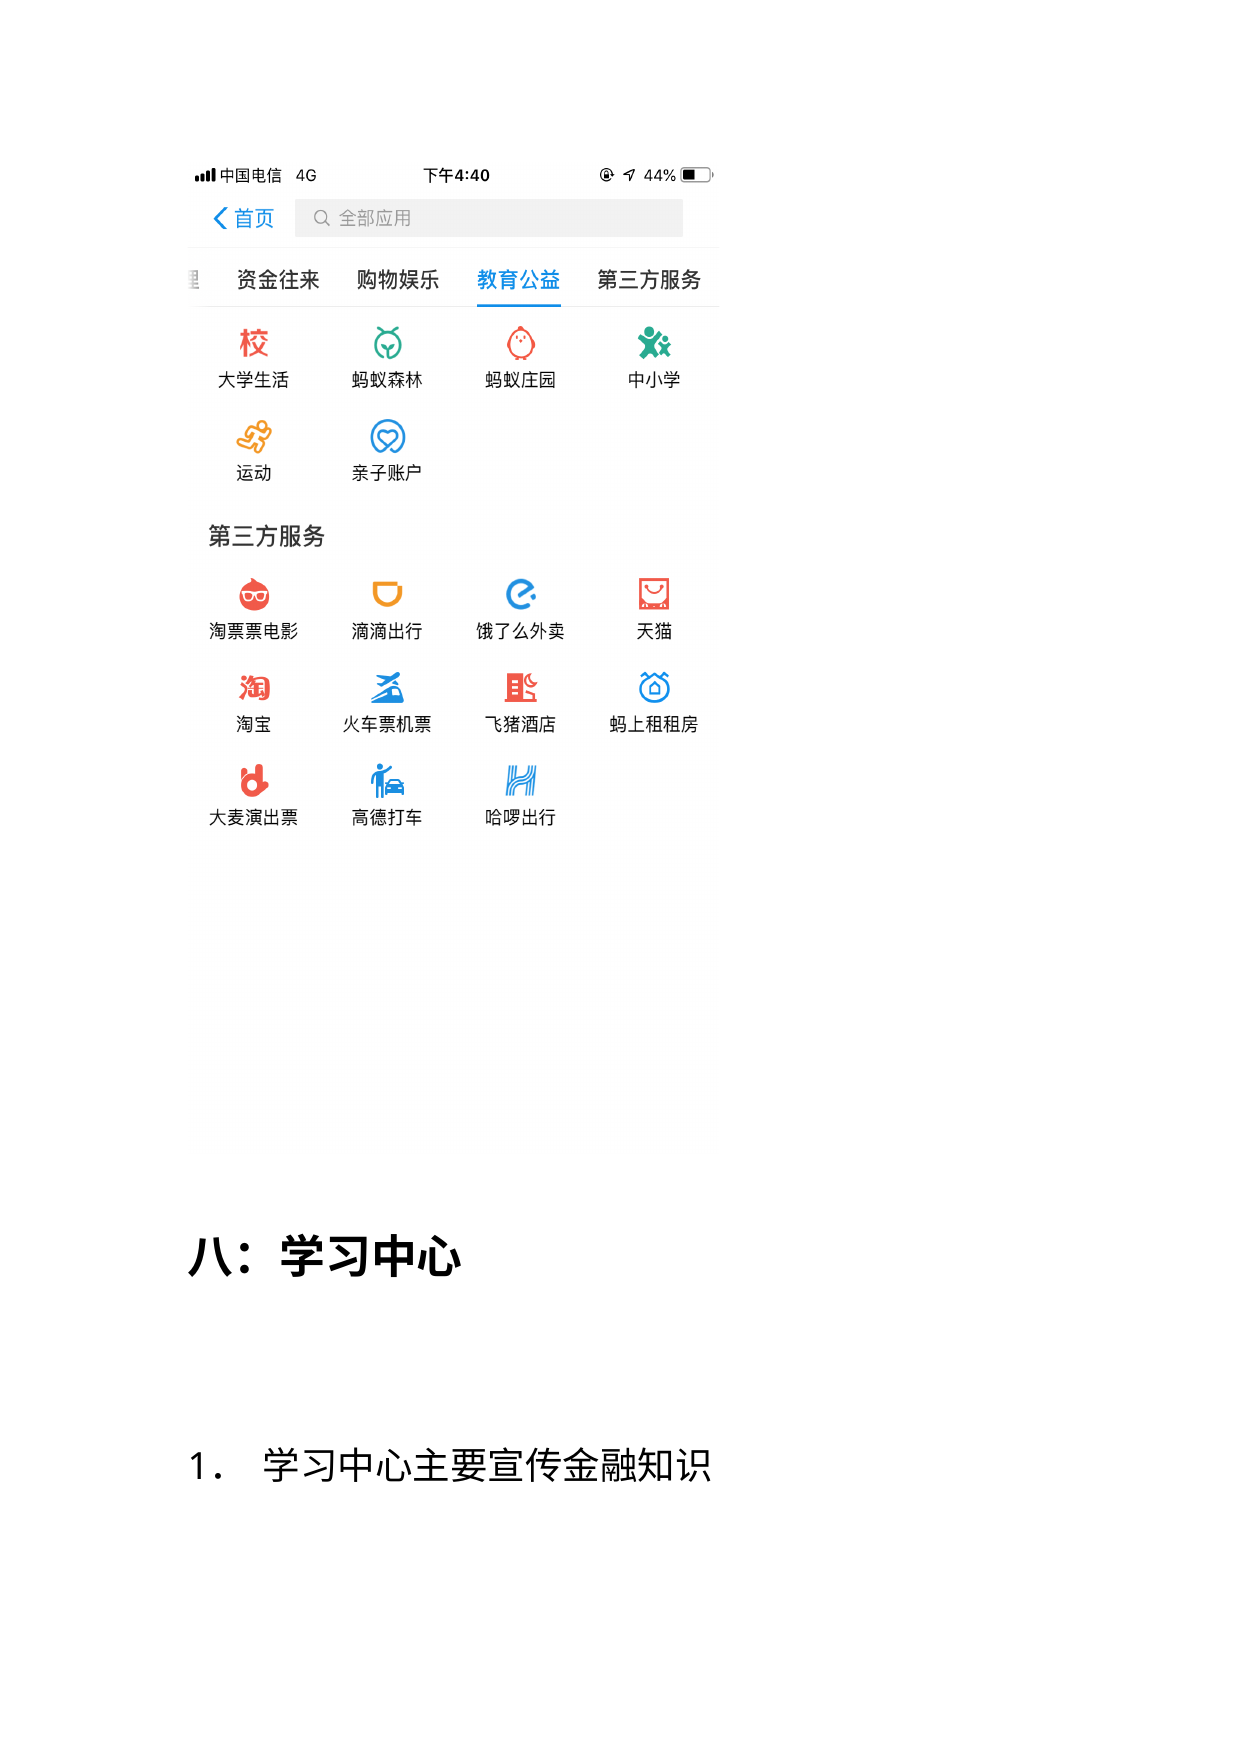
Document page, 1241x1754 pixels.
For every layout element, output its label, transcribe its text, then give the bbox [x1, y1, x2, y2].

picture [187, 162, 720, 1154]
list 学习中心主要宣传金融知识 [187, 1430, 1053, 1495]
subtitle 八：学习中心 [187, 1205, 1053, 1302]
